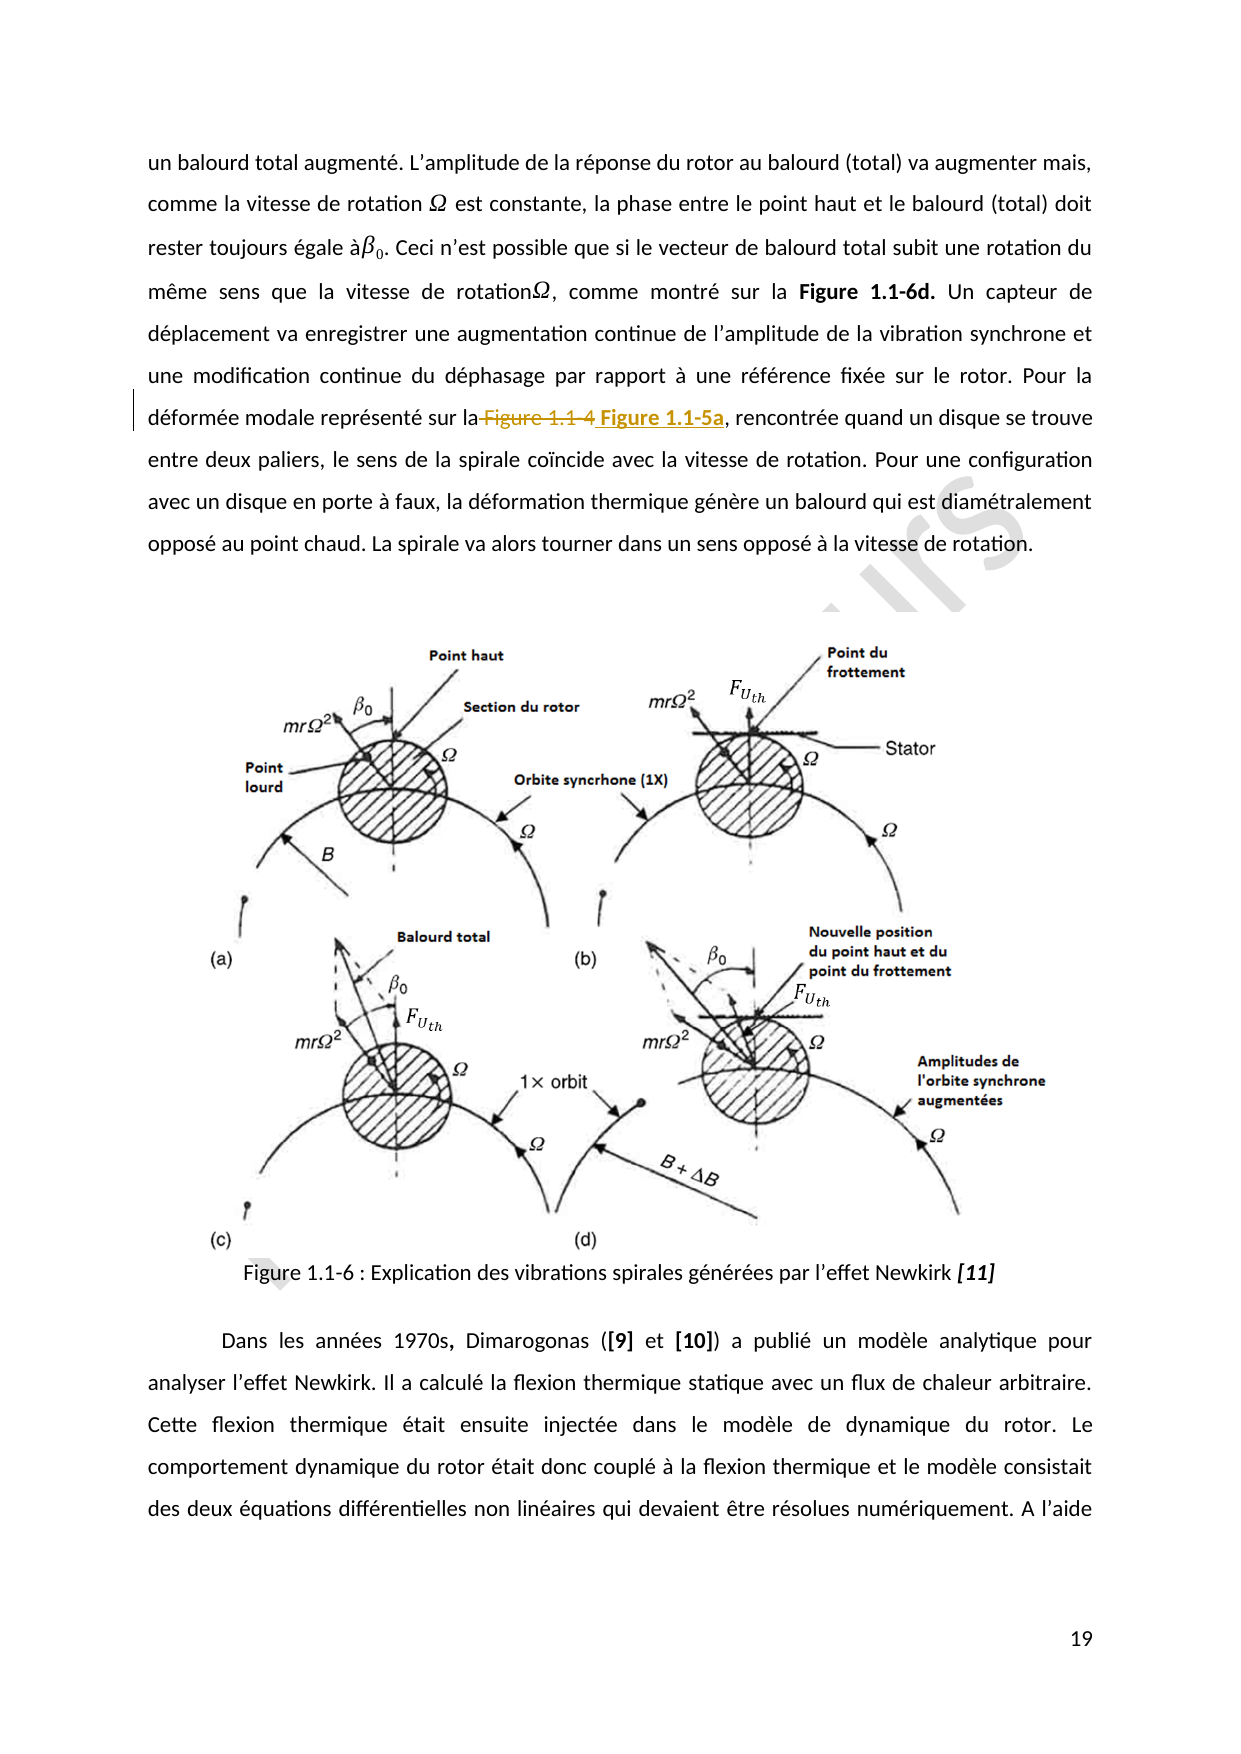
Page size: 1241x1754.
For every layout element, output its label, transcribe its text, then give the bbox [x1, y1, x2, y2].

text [148, 148, 1093, 557]
picture [176, 612, 1064, 1258]
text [148, 1327, 1093, 1522]
